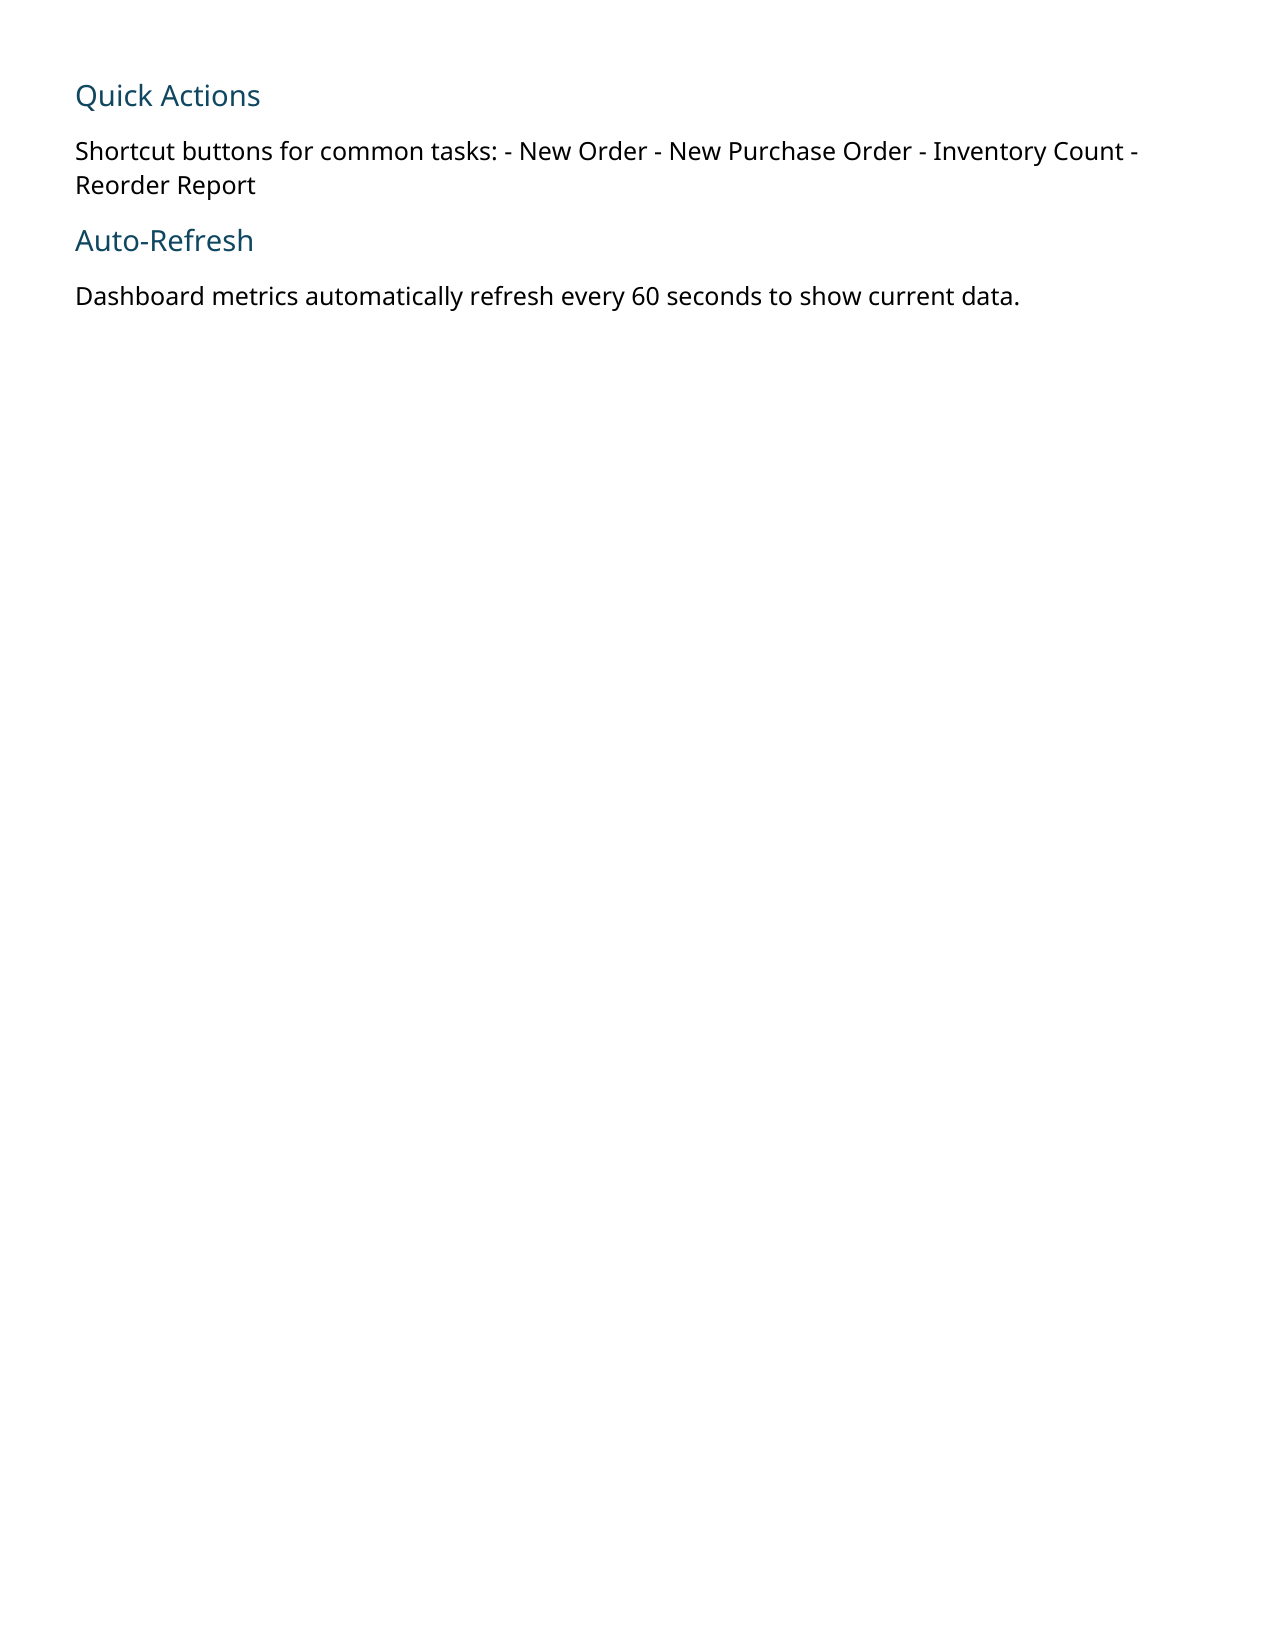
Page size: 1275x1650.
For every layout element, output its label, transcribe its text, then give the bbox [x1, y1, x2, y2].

subtitle Quick Actions [75, 75, 1200, 115]
subtitle Auto-Refresh [75, 220, 1200, 260]
text Shortcut buttons for common tasks: - New Order - New Purchase Order - Inventory Count - Reorder Report [75, 133, 1200, 202]
text Dashboard metrics automatically refresh every 60 seconds to show current data. [75, 279, 1200, 313]
